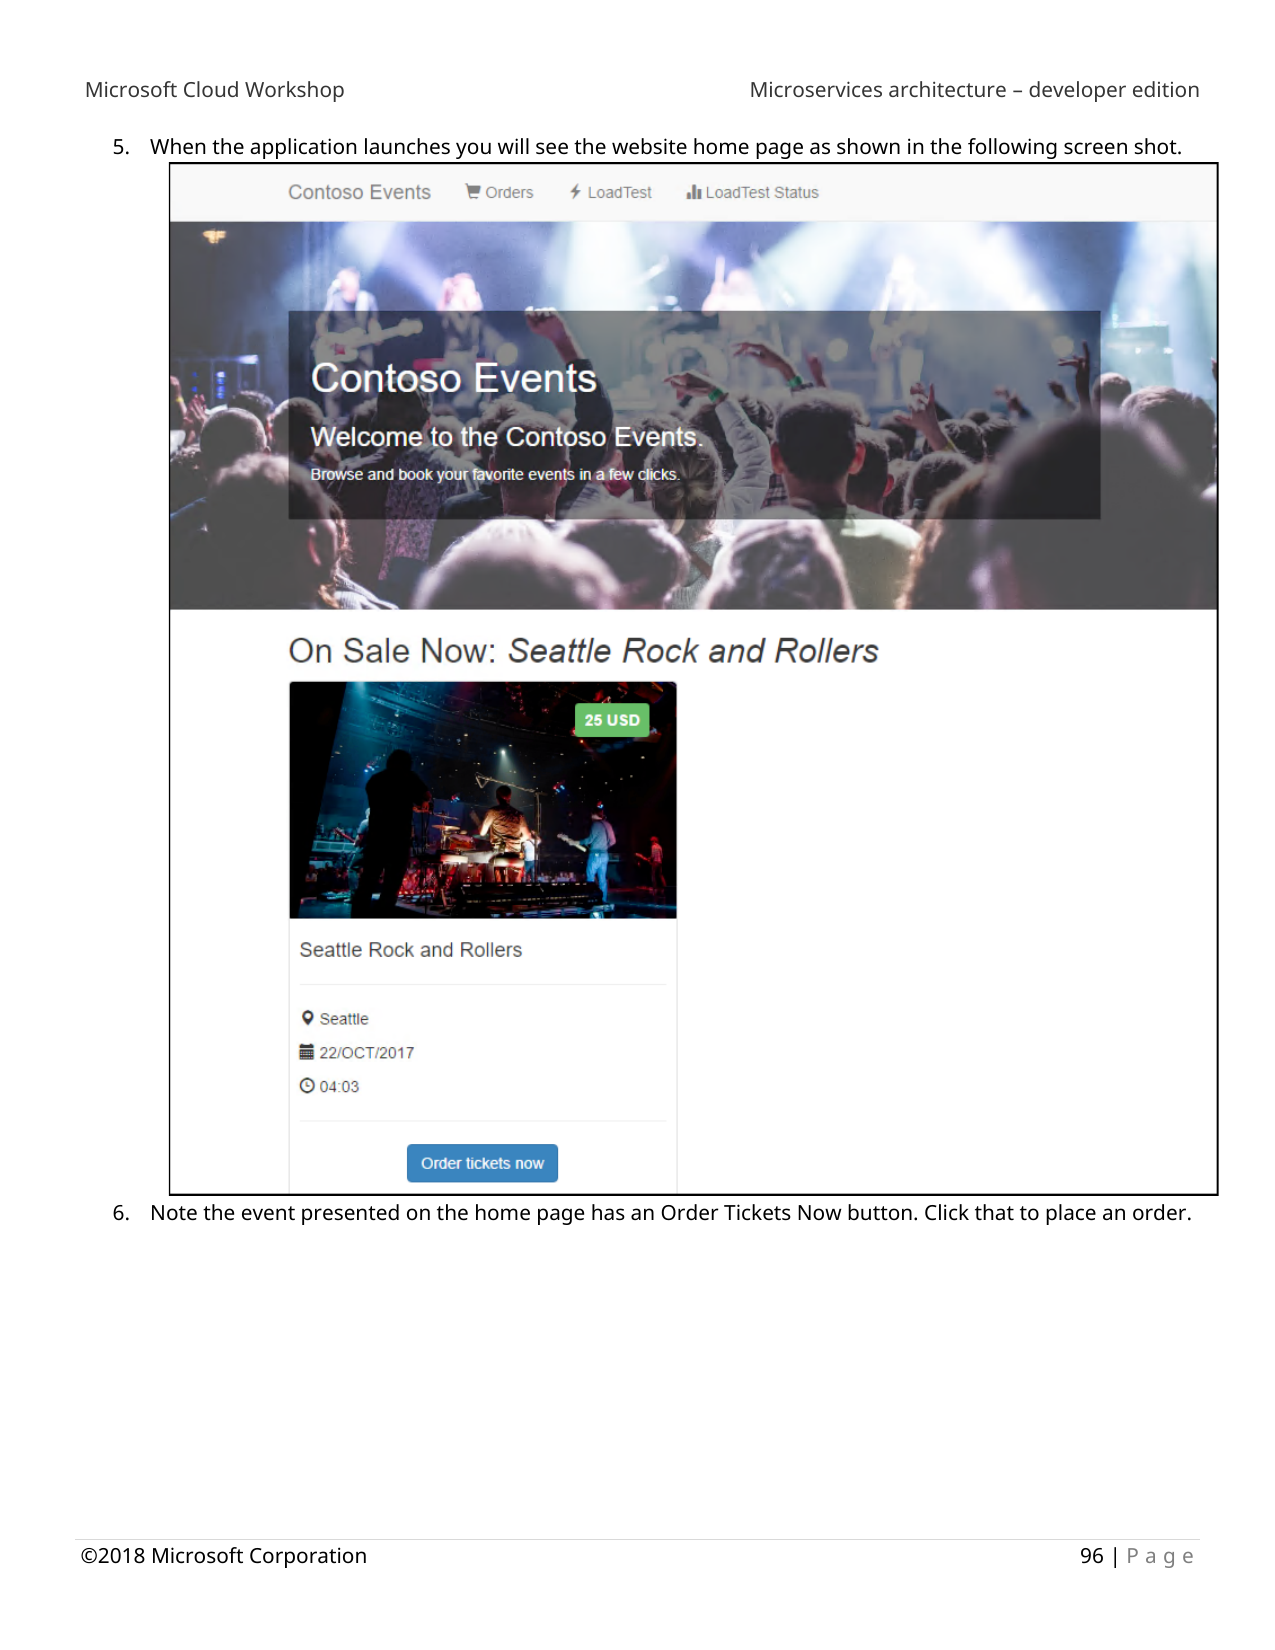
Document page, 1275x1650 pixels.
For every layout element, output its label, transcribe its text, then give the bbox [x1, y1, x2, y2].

list When the application launches you will see the website home page as shown in the following screen shot. [112, 132, 1200, 1196]
list Note the event presented on the home page has an Order Tickets Now button. Click that to place an order. [112, 1198, 1200, 1227]
